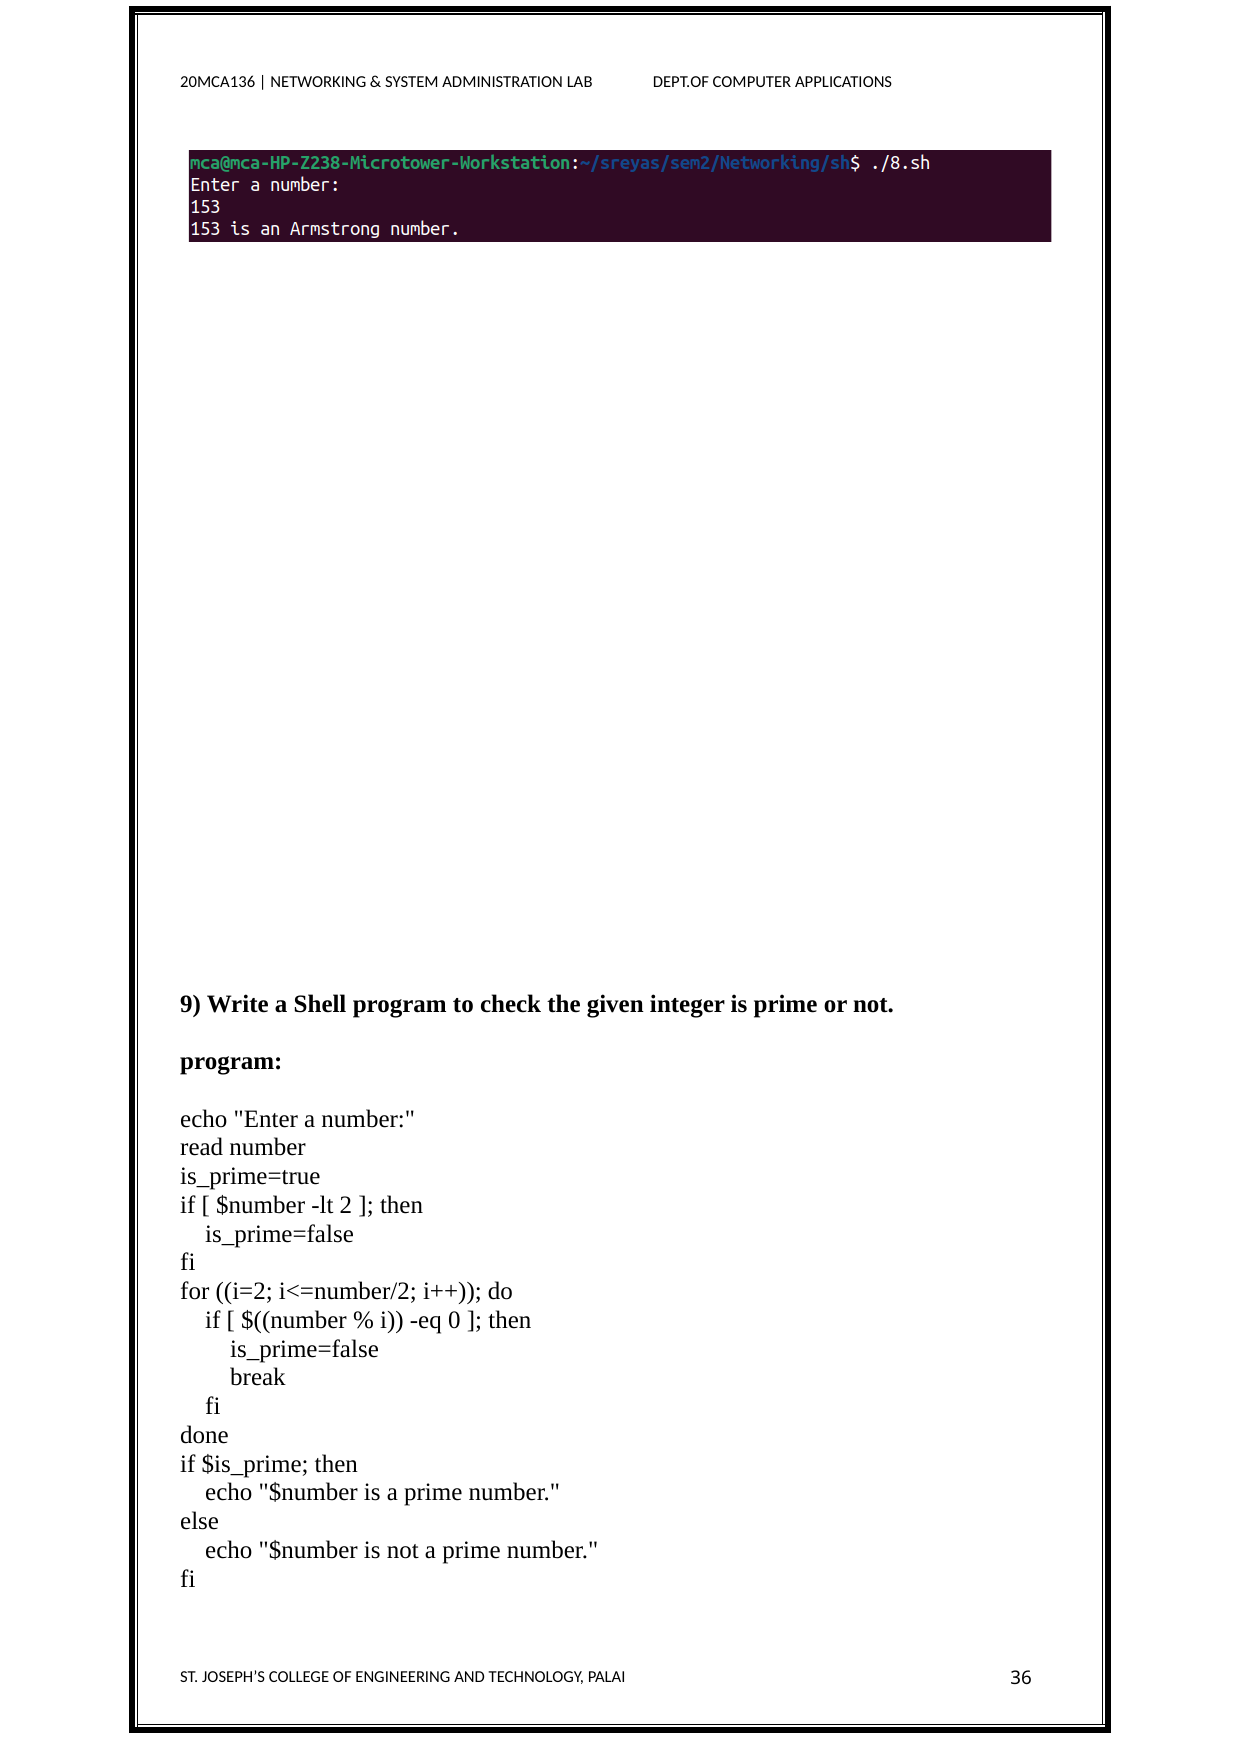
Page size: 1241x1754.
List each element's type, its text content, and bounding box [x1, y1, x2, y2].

text fi [180, 1247, 1060, 1276]
text is_prime=false [180, 1334, 1060, 1362]
text if [ $((number % i)) -eq 0 ]; then [180, 1305, 1060, 1334]
text fi [180, 1391, 1060, 1420]
text if $is_prime; then [180, 1449, 1060, 1477]
text fi [180, 1564, 1060, 1592]
text program: [180, 1046, 1060, 1075]
text if [ $number -lt 2 ]; then [180, 1190, 1060, 1219]
text echo "$number is not a prime number." [180, 1535, 1060, 1564]
text echo "Enter a number:" [180, 1104, 1060, 1132]
text for ((i=2; i<=number/2; i++)); do [180, 1276, 1060, 1305]
text is_prime=false [180, 1219, 1060, 1247]
text echo "$number is a prime number." [180, 1477, 1060, 1506]
text done [180, 1420, 1060, 1449]
text is_prime=true [180, 1161, 1060, 1190]
text read number [180, 1132, 1060, 1161]
picture [188, 150, 1052, 242]
text else [180, 1506, 1060, 1535]
text 9) Write a Shell program to check the given integer is prime or not. [180, 989, 1060, 1017]
text break [180, 1362, 1060, 1391]
